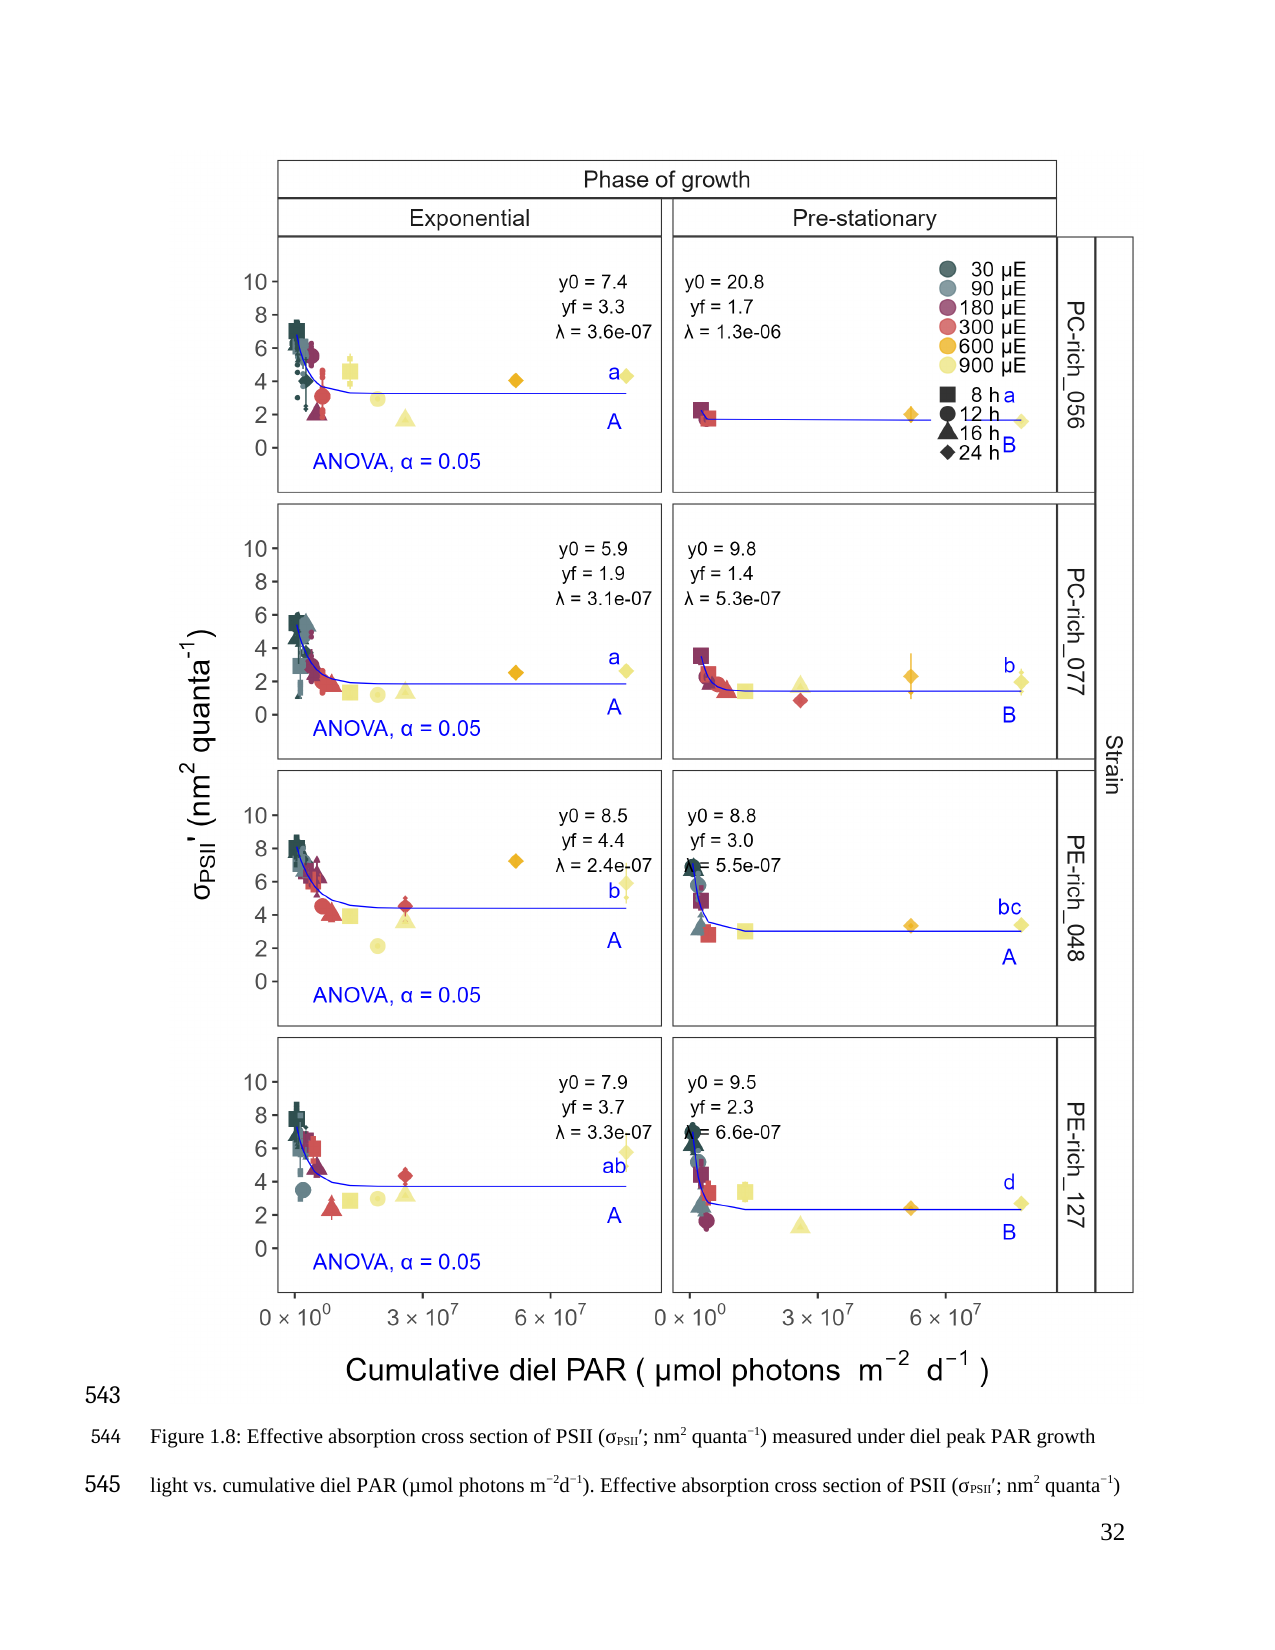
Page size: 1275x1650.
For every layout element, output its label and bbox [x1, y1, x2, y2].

picture [168, 150, 1144, 1404]
text [150, 1424, 1125, 1497]
